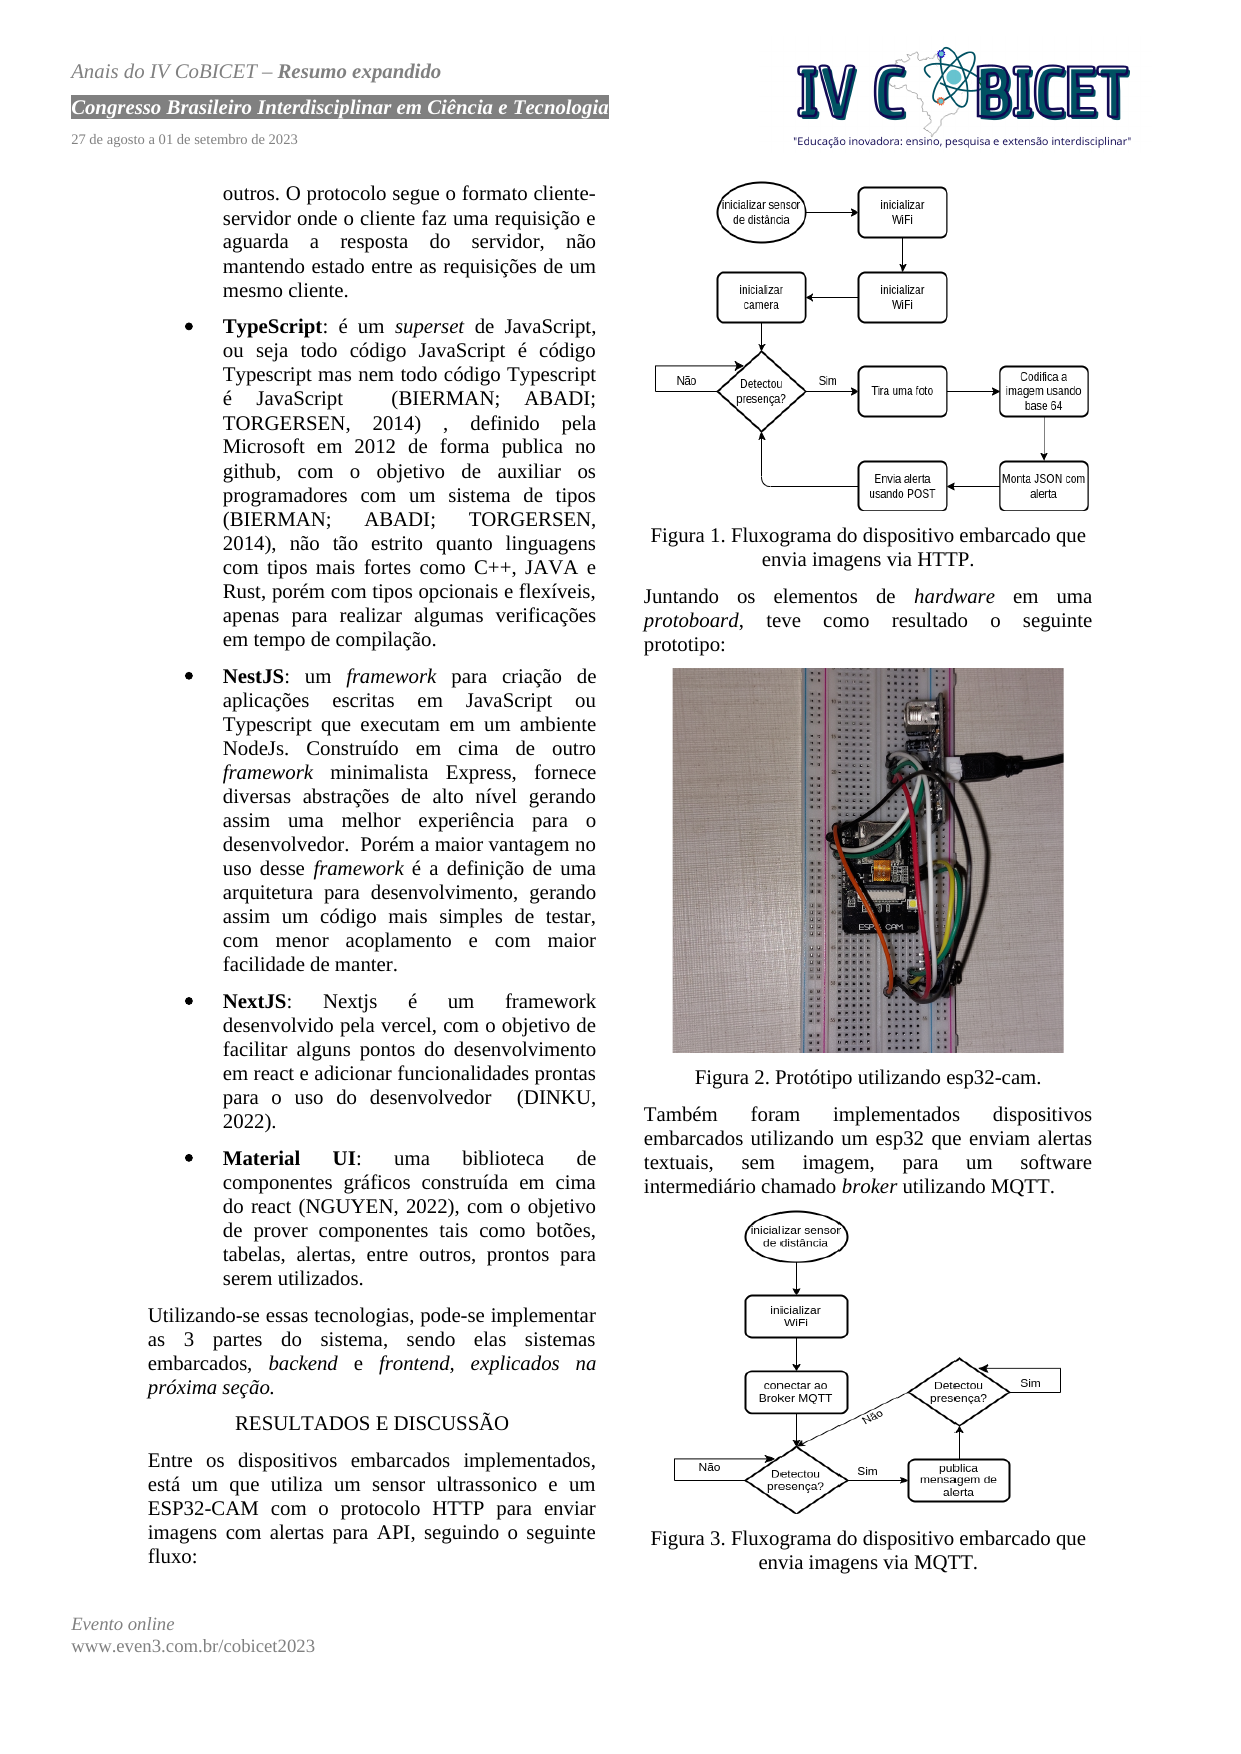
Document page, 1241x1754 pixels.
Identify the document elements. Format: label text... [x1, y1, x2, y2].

picture [647, 181, 1089, 511]
picture [759, 36, 1153, 153]
text Figura 2. Protótipo utilizando esp32-cam. [644, 1065, 1092, 1089]
picture [665, 1210, 1072, 1514]
text RESULTADOS E DISCUSSÃO [148, 1411, 596, 1435]
list NestJS: um framework para criação de aplicações escritas em JavaScript ou Typescript que executam em um ambiente NodeJs. Construído em cima de outro framework minimalista Express, fornece diversas abstrações de alto nível gerando assim uma melhor experiência para o desenvolvedor. Porém a maior vantagem no uso desse framework é a definição de uma arquitetura para desenvolvimento, gerando assim um código mais simples de testar, com menor acoplamento e com maior facilidade de manter. [185, 663, 596, 976]
picture [672, 668, 1064, 1053]
text Figura 1. Fluxograma do dispositivo embarcado que envia imagens via HTTP. [644, 523, 1092, 571]
list TypeScript: é um superset de JavaScript, ou seja todo código JavaScript é código Typescript mas nem todo código Typescript é JavaScript (BIERMAN; ABADI; TORGERSEN, 2014) , definido pela Microsoft em 2012 de forma publica no github, com o objetivo de auxiliar os programadores com um sistema de tipos (BIERMAN; ABADI; TORGERSEN, 2014), não tão estrito quanto linguagens com tipos mais fortes como C++, JAVA e Rust, porém com tipos opcionais e flexíveis, apenas para realizar algumas verificações em tempo de compilação. [185, 314, 596, 651]
text Juntando os elementos de hardware em uma protoboard, teve como resultado o seguinte prototipo: [644, 584, 1092, 656]
list Material UI: uma biblioteca de componentes gráficos construída em cima do react (NGUYEN, 2022), com o objetivo de prover componentes tais como botões, tabelas, alertas, entre outros, prontos para serem utilizados. [185, 1146, 596, 1290]
text Figura 3. Fluxograma do dispositivo embarcado que envia imagens via MQTT. [644, 1526, 1092, 1574]
text Utilizando-se essas tecnologias, pode-se implementar as 3 partes do sistema, sendo elas sistemas embarcados, backend e frontend, explicados na próxima seção. [148, 1303, 596, 1399]
text Também foram implementados dispositivos embarcados utilizando um esp32 que enviam alertas textuais, sem imagem, para um software intermediário chamado broker utilizando MQTT. [644, 1102, 1092, 1198]
list NextJS: Nextjs é um framework desenvolvido pela vercel, com o objetivo de facilitar alguns pontos do desenvolvimento em react e adicionar funcionalidades prontas para o uso do desenvolvedor (DINKU, 2022). [185, 989, 596, 1133]
text Entre os dispositivos embarcados implementados, está um que utiliza um sensor ultrassonico e um ESP32-CAM com o protocolo HTTP para enviar imagens com alertas para API, seguindo o seguinte fluxo: [148, 1448, 596, 1568]
